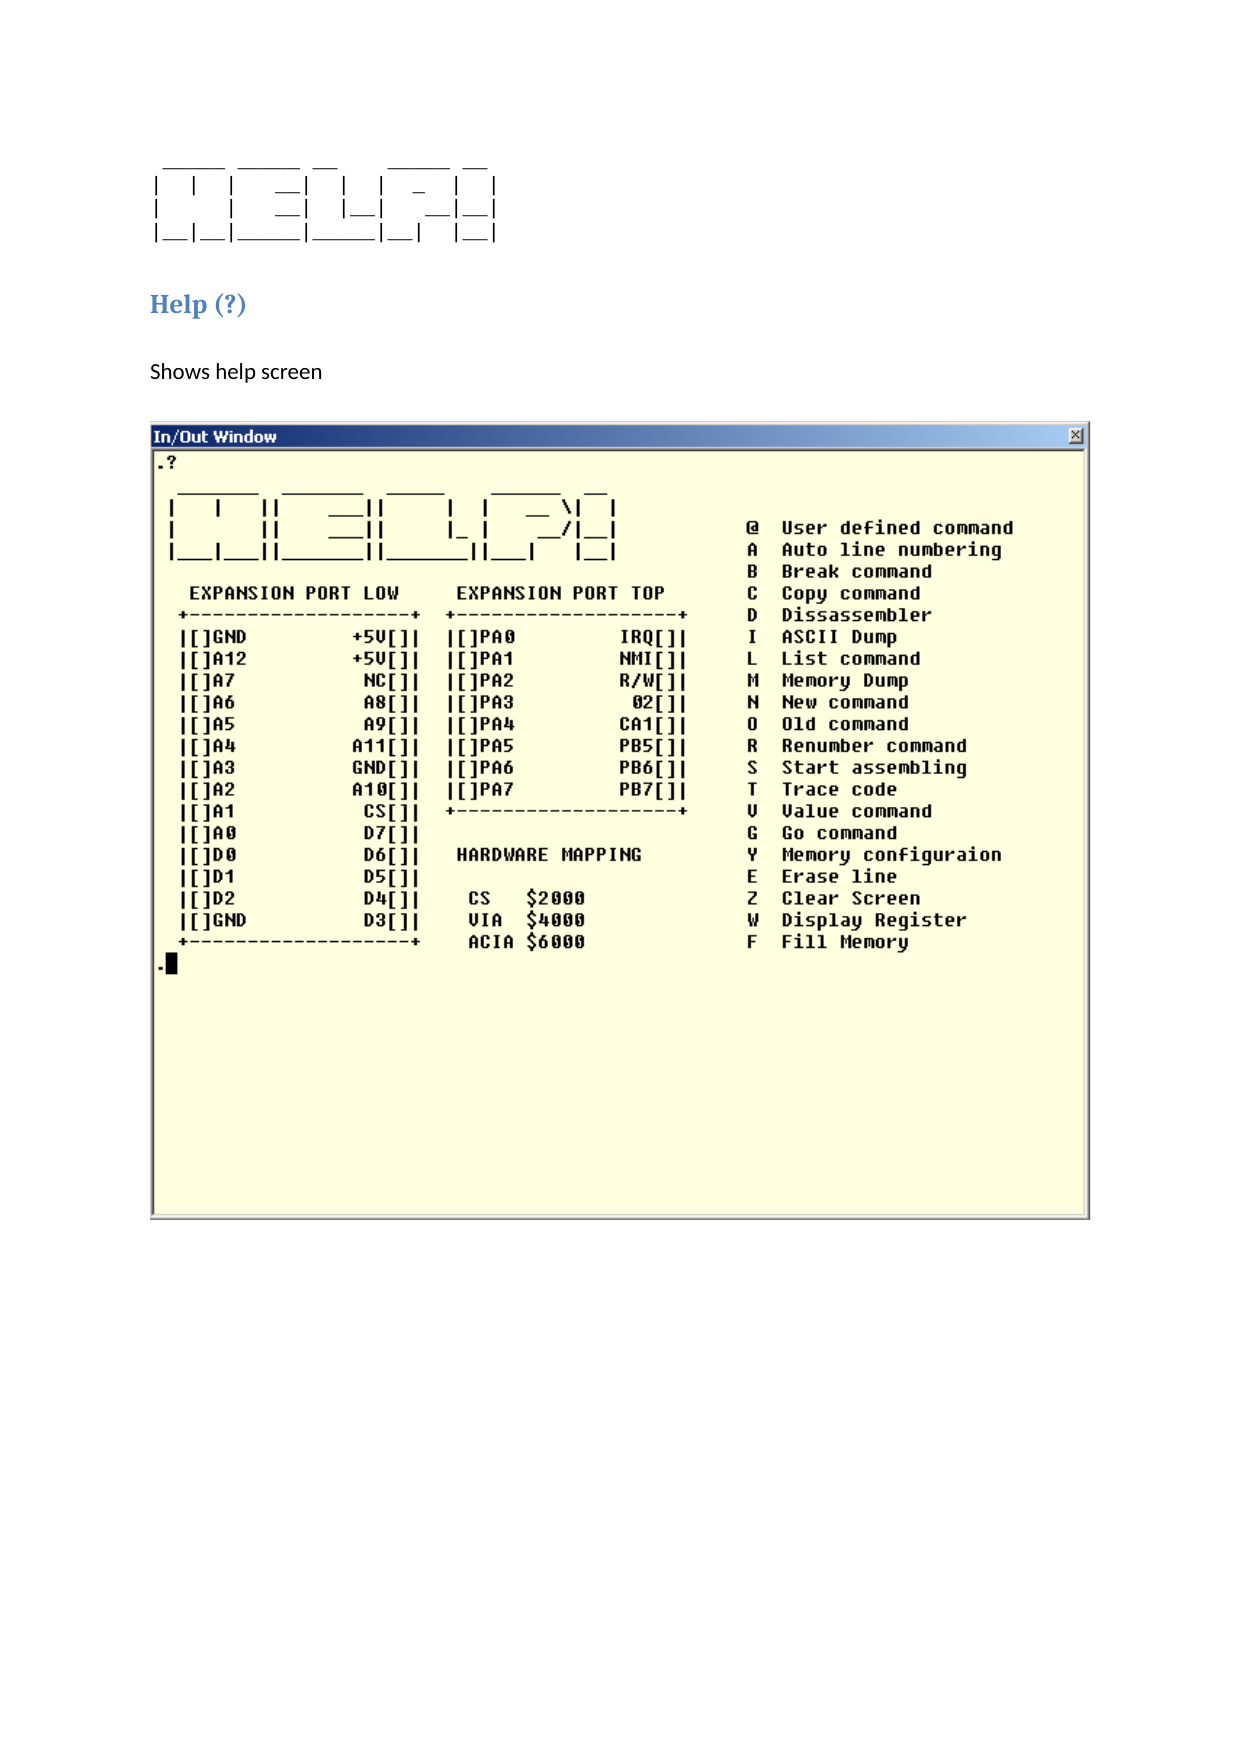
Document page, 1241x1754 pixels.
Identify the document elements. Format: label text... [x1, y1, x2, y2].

text Shows help screen [150, 325, 1090, 421]
text | | __| |__| __|__| [150, 197, 1090, 221]
text _____ _____ __ _____ __ [150, 150, 1090, 174]
picture [150, 421, 1091, 1220]
subtitle Help (?) [150, 289, 1090, 320]
text | | | __| | | _ | | [150, 174, 1090, 197]
text |__|__|_____|_____|__| |__| [150, 221, 1090, 244]
